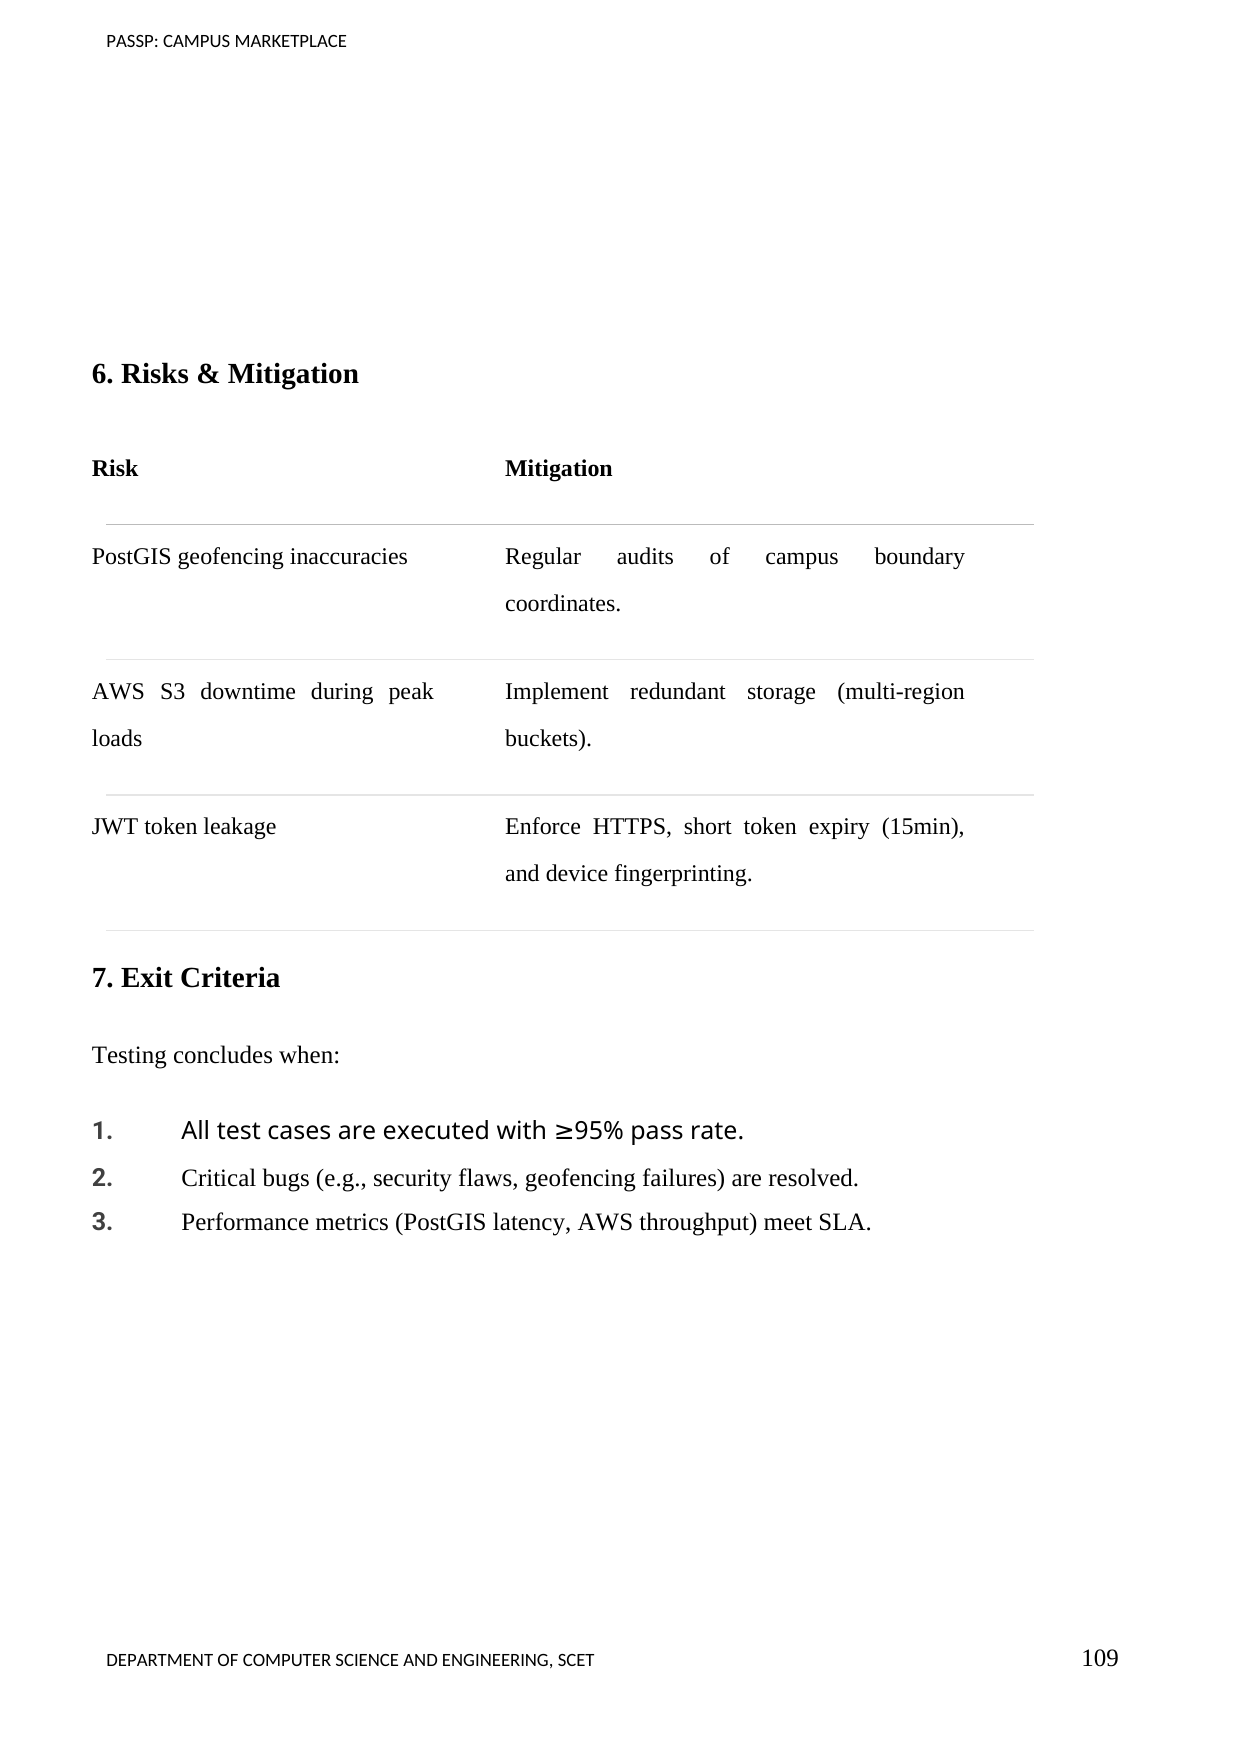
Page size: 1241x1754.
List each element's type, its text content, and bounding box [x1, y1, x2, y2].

table_cell AWS S3 downtime during peak loads [106, 660, 503, 794]
subtitle 6. Risks & Mitigation [92, 357, 1139, 390]
table_header Mitigation [503, 437, 1034, 524]
list All test cases are executed with ≥95% pass rate. [92, 1112, 1139, 1146]
list Critical bugs (e.g., security flaws, geofencing failures) are resolved. [92, 1163, 1139, 1193]
table_header Risk [106, 437, 503, 524]
table_cell JWT token leakage [106, 796, 503, 929]
table_cell Enforce HTTPS, short token expiry (15min), and device fingerprinting. [503, 796, 1034, 929]
table_cell Regular audits of campus boundary coordinates. [503, 525, 1034, 659]
list Performance metrics (PostGIS latency, AWS throughput) meet SLA. [92, 1207, 1139, 1237]
table_cell PostGIS geofencing inaccuracies [106, 525, 503, 659]
subtitle 7. Exit Criteria [92, 960, 1139, 993]
table_cell Implement redundant storage (multi-region buckets). [503, 660, 1034, 794]
text Testing concludes when: [92, 1040, 1139, 1069]
